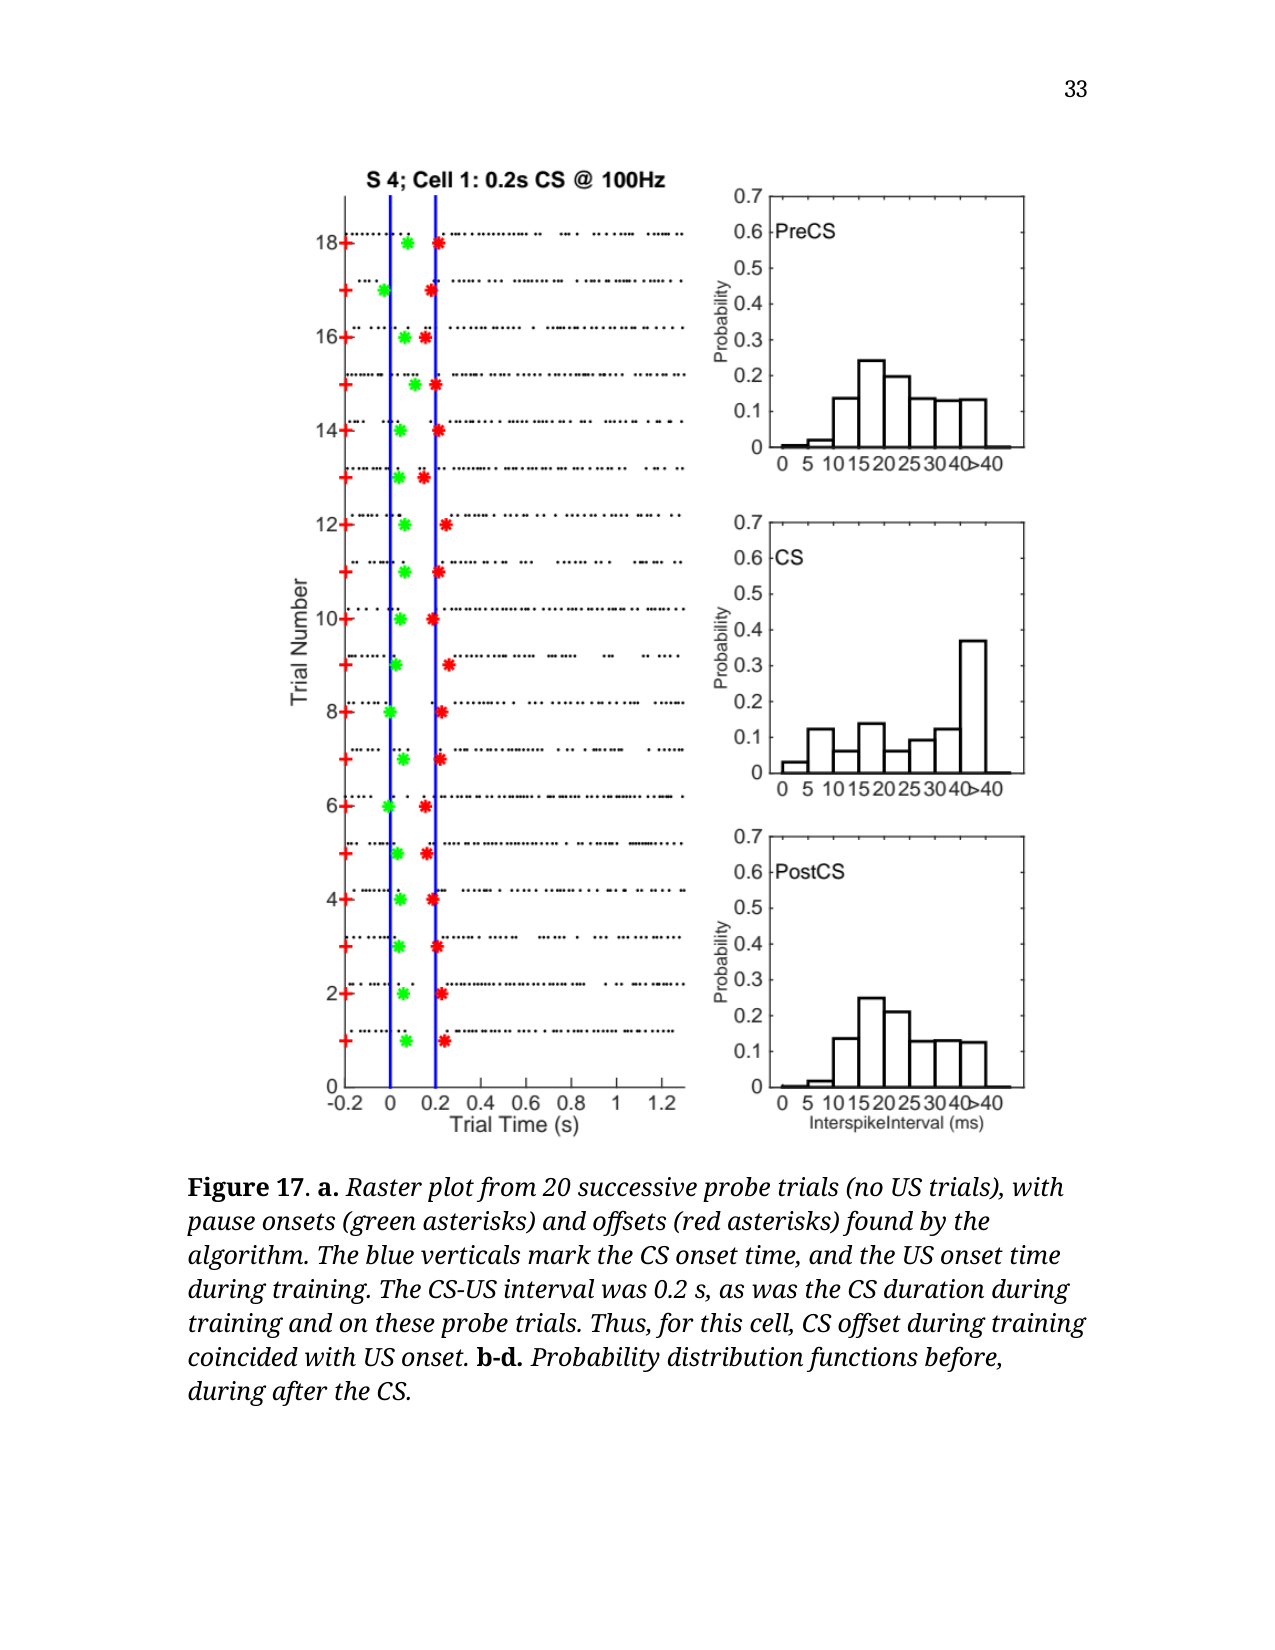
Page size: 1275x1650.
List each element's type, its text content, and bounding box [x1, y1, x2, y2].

text Figure 17. a. Raster plot from 20 successive probe trials (no US trials), with pause onsets (green asterisks) and offsets (red asterisks) found by the algorithm. The blue verticals mark the CS onset time, and the US onset time during training. The CS-US interval was 0.2 s, as was the CS duration during training and on these probe trials. Thus, for this cell, CS offset during training coincided with US onset. b-d. Probability distribution functions before, during after the CS. [187, 1169, 1087, 1408]
